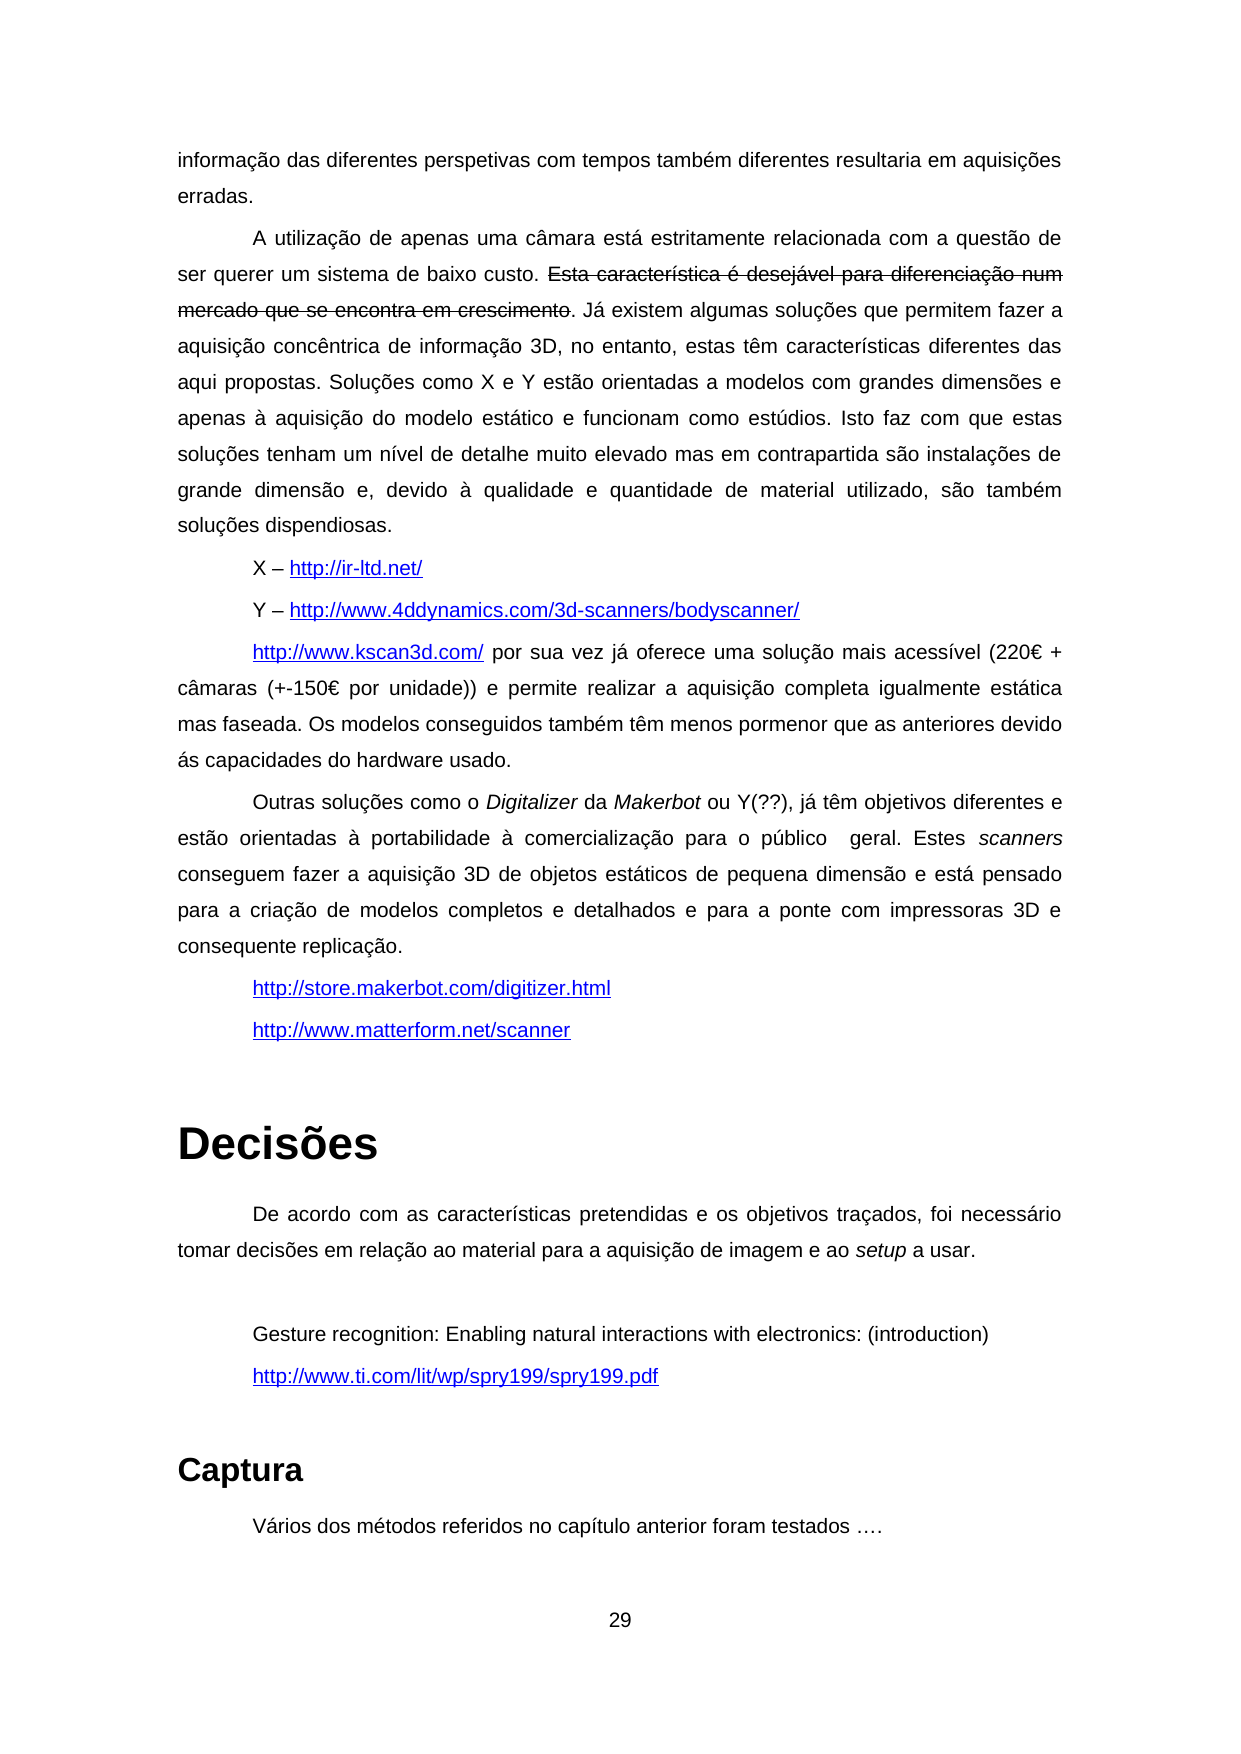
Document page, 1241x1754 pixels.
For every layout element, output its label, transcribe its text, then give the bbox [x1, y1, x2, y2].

text De acordo com as características pretendidas e os objetivos traçados, foi necessário tomar decisões em relação ao material para a aquisição de imagem e ao setup a usar. [177, 1202, 1063, 1262]
text A utilização de apenas uma câmara está estritamente relacionada com a questão de ser querer um sistema de baixo custo. Esta característica é desejável para diferenciação num mercado que se encontra em crescimento. Já existem algumas soluções que permitem fazer a aquisição concêntrica de informação 3D, no entanto, estas têm características diferentes das aqui propostas. Soluções como X e Y estão orientadas a modelos com grandes dimensões e apenas à aquisição do modelo estático e funcionam como estúdios. Isto faz com que estas soluções tenham um nível de detalhe muito elevado mas em contrapartida são instalações de grande dimensão e, devido à qualidade e quantidade de material utilizado, são também soluções dispendiosas. [177, 226, 1063, 537]
text Vários dos métodos referidos no capítulo anterior foram testados …. [177, 1514, 1063, 1538]
text Outras soluções como o Digitalizer da Makerbot ou Y(??), já têm objetivos diferentes e estão orientadas à portabilidade à comercialização para o público geral. Estes scanners conseguem fazer a aquisição 3D de objetos estáticos de pequena dimensão e está pensado para a criação de modelos completos e detalhados e para a ponte com impressoras 3D e consequente replicação. [177, 790, 1063, 958]
text Y – http://www.4ddynamics.com/3d-scanners/bodyscanner/ [177, 598, 1063, 622]
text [177, 148, 1063, 208]
text Captura [177, 1450, 1063, 1489]
text http://www.ti.com/lit/wp/spry199/spry199.pdf [177, 1364, 1063, 1388]
text X – http://ir-ltd.net/ [177, 556, 1063, 579]
text http://www.matterform.net/scanner [177, 1018, 1063, 1042]
text http://www.kscan3d.com/ por sua vez já oferece uma solução mais acessível (220€ + câmaras (+-150€ por unidade)) e permite realizar a aquisição completa igualmente estática mas faseada. Os modelos conseguidos também têm menos pormenor que as anteriores devido ás capacidades do hardware usado. [177, 640, 1063, 772]
text Gesture recognition: Enabling natural interactions with electronics: (introduction) [177, 1322, 1063, 1346]
text Decisões [177, 1116, 1063, 1169]
text http://store.makerbot.com/digitizer.html [177, 976, 1063, 1000]
